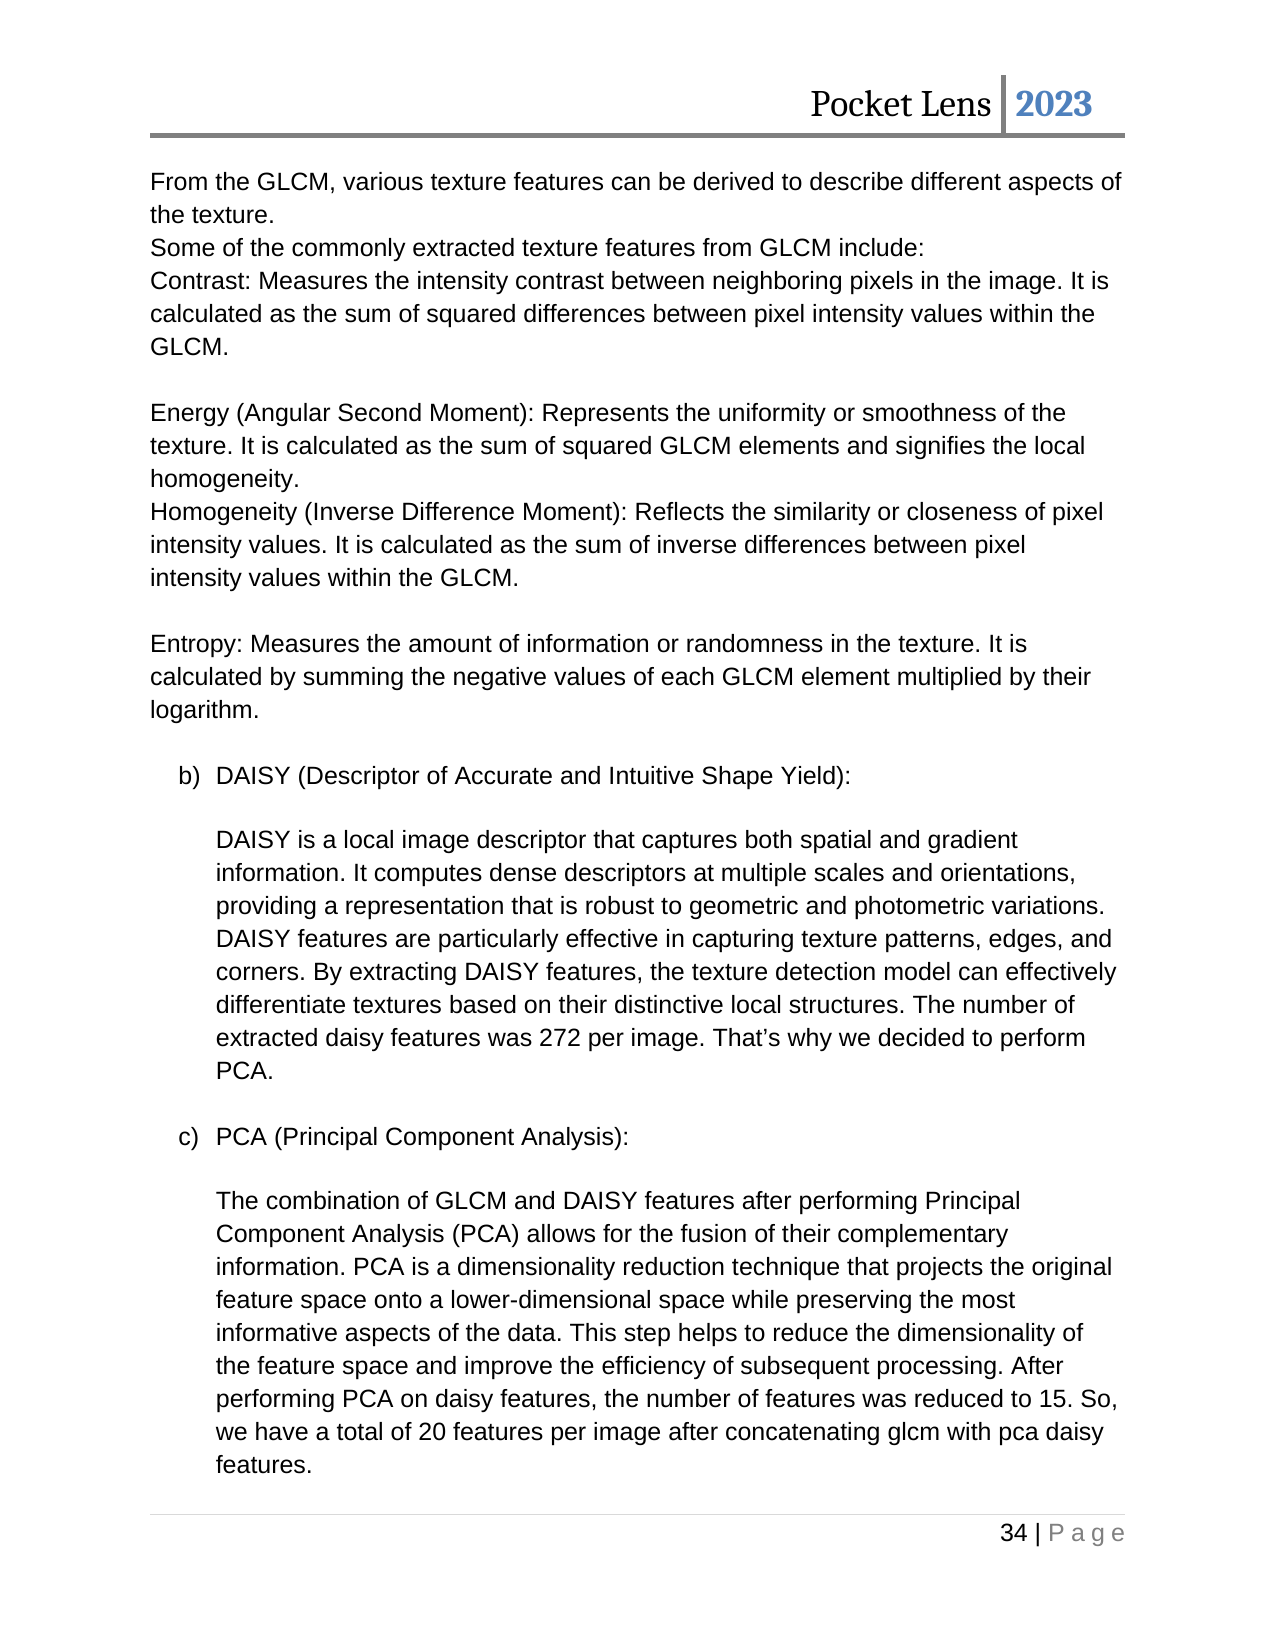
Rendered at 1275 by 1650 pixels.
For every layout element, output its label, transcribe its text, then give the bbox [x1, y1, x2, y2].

list PCA (Principal Component Analysis): [178, 1122, 1125, 1151]
text Homogeneity (Inverse Difference Moment): Reflects the similarity or closeness of pixel intensity values. It is calculated as the sum of inverse differences between pixel intensity values within the GLCM. [150, 497, 1125, 592]
list DAISY (Descriptor of Accurate and Intuitive Shape Yield): [178, 761, 1125, 790]
text Some of the commonly extracted texture features from GLCM include: [150, 233, 1125, 261]
text Energy (Angular Second Moment): Represents the uniformity or smoothness of the texture. It is calculated as the sum of squared GLCM elements and signifies the local homogeneity. [150, 398, 1125, 492]
text The combination of GLCM and DAISY features after performing Principal Component Analysis (PCA) allows for the fusion of their complementary information. PCA is a dimensionality reduction technique that projects the original feature space onto a lower-dimensional space while preserving the most informative aspects of the data. This step helps to reduce the dimensionality of the feature space and improve the efficiency of subsequent processing. After performing PCA on daisy features, the number of features was reduced to 15. So, we have a total of 20 features per image after concatenating glcm with pca daisy features. [216, 1186, 1125, 1479]
text Entropy: Measures the amount of information or randomness in the texture. It is calculated by summing the negative values of each GLCM element multiplied by their logarithm. [150, 629, 1125, 724]
list DAISY is a local image descriptor that captures both spatial and gradient information. It computes dense descriptors at multiple scales and orientations, providing a representation that is robust to geometric and photometric variations. DAISY features are particularly effective in capturing texture patterns, edges, and corners. By extracting DAISY features, the texture detection model can effectively differentiate textures based on their distinctive local structures. The number of extracted daisy features was 272 per image. That’s why we decided to perform PCA. [216, 825, 1125, 1085]
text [150, 167, 1125, 228]
text Contrast: Measures the intensity contrast between neighboring pixels in the image. It is calculated as the sum of squared differences between pixel intensity values within the GLCM. [150, 266, 1125, 360]
